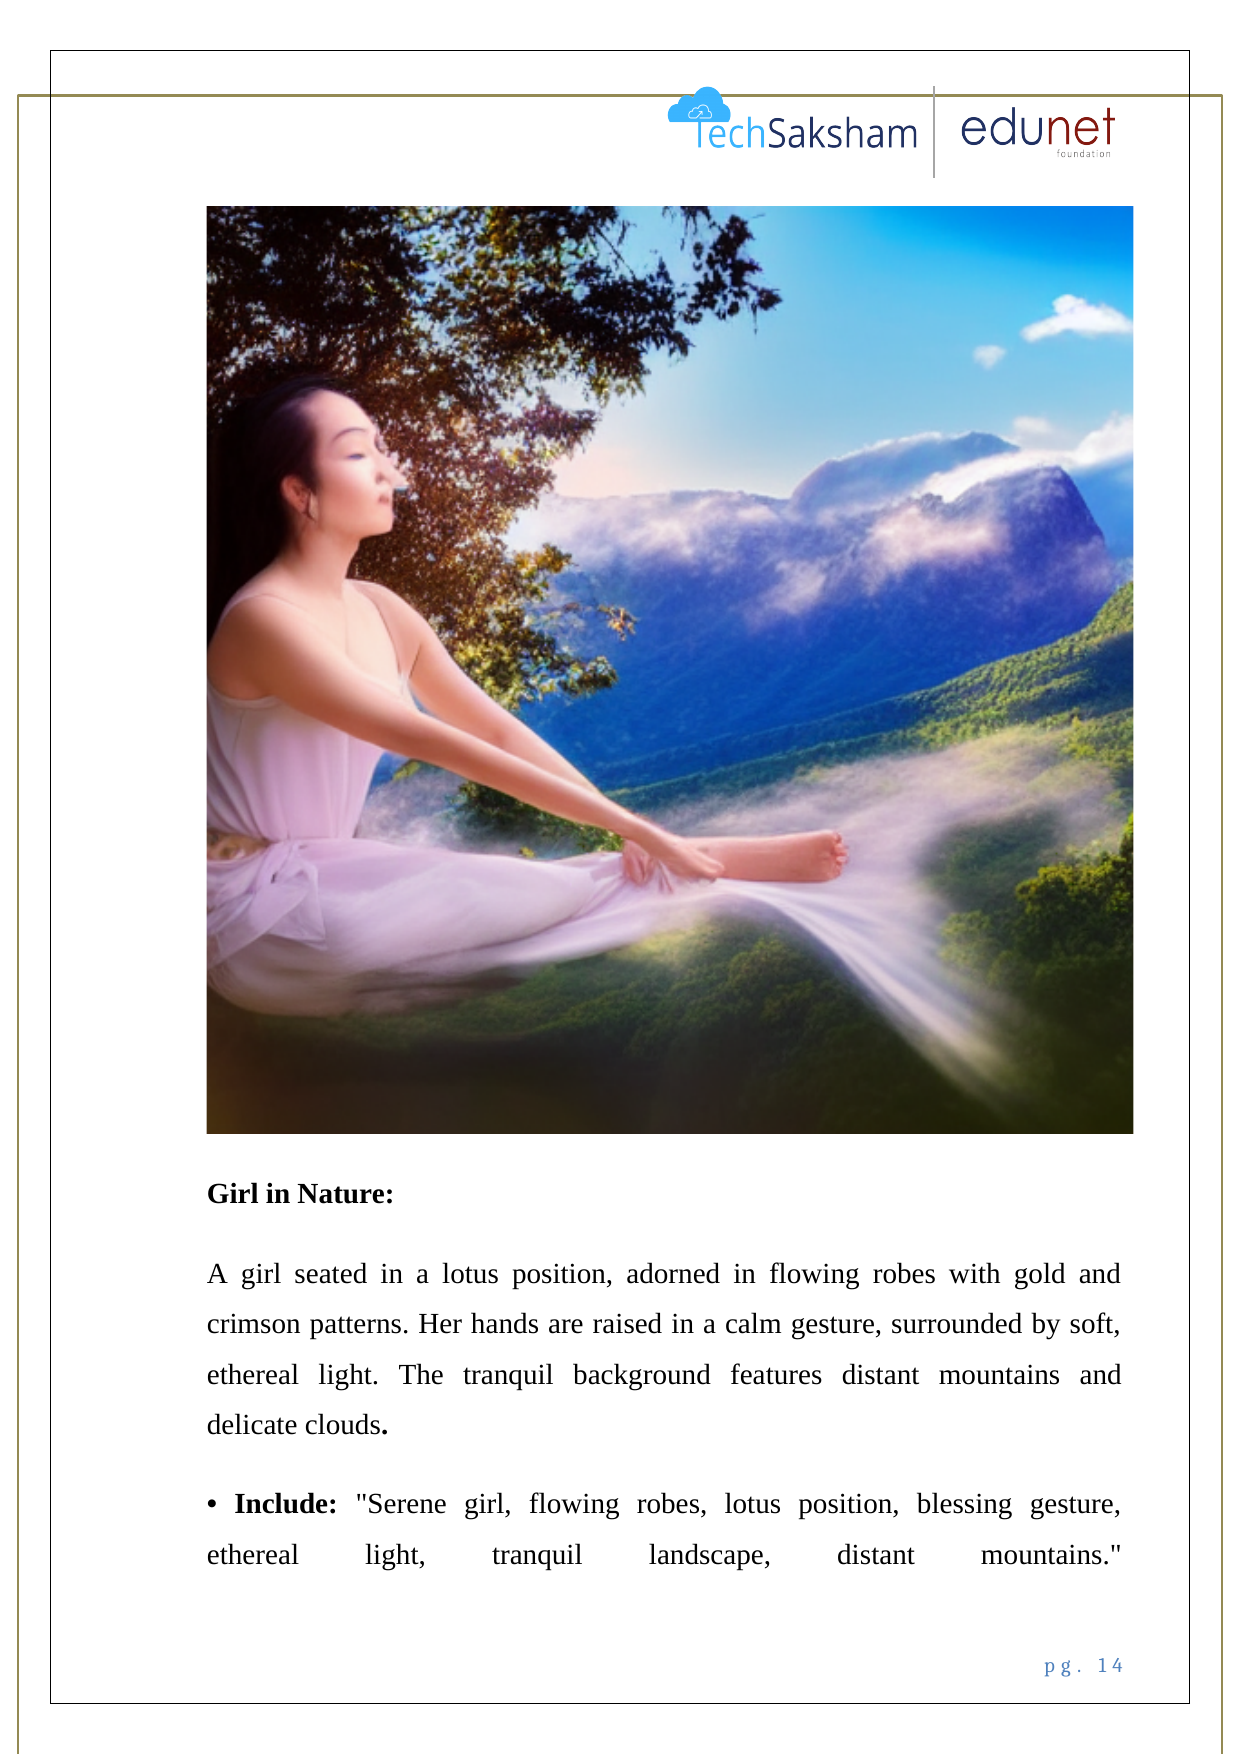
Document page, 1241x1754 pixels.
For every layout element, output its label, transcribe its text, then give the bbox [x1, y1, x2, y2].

text A girl seated in a lotus position, adorned in flowing robes with gold and crimson patterns. Her hands are raised in a calm gesture, surrounded by soft, ethereal light. The tranquil background features distant mountains and delicate clouds. [207, 1256, 1122, 1441]
picture [920, 206, 1134, 264]
picture [662, 79, 923, 154]
picture [206, 206, 1134, 1134]
picture [955, 100, 1122, 164]
text Girl in Nature: [207, 1177, 1122, 1210]
